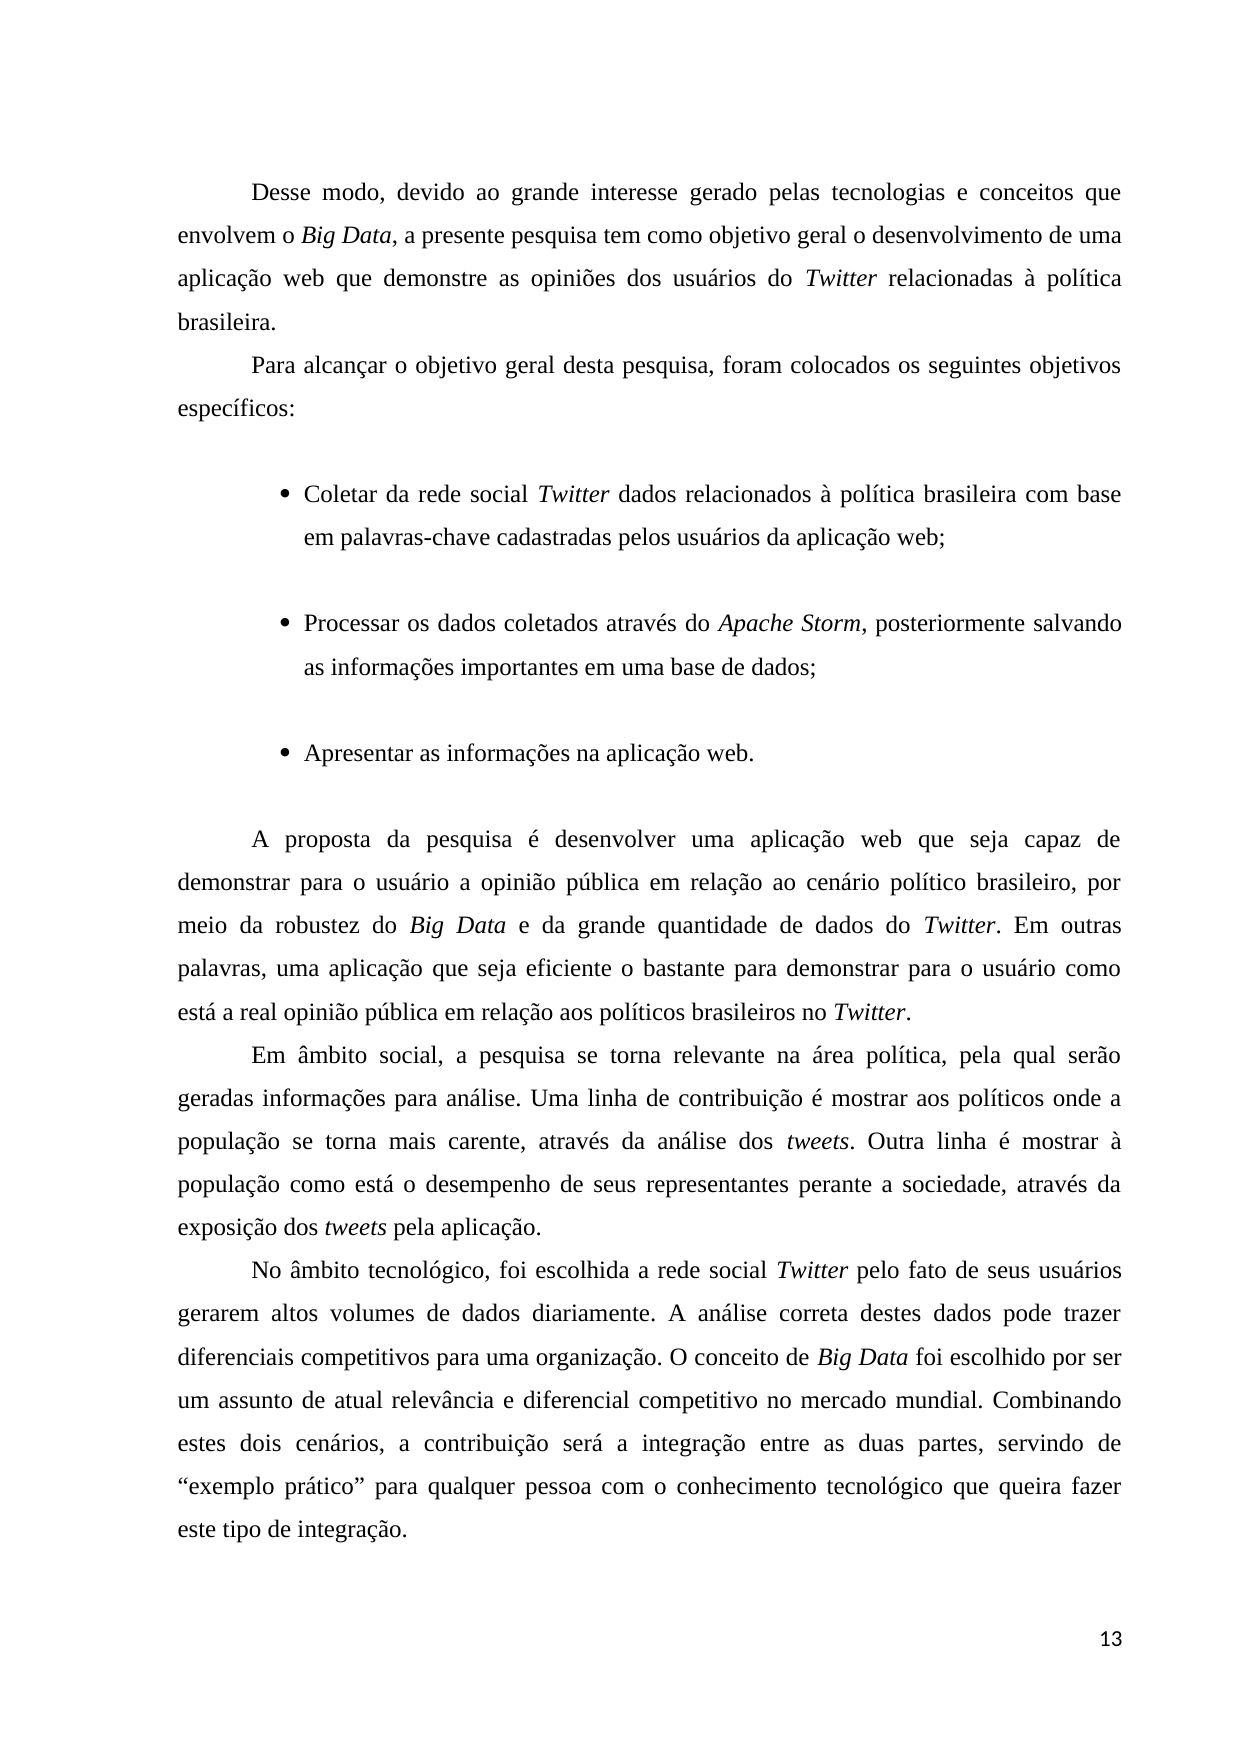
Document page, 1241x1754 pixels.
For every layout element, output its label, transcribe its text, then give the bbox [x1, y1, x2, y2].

text Desse modo, devido ao grande interesse gerado pelas tecnologias e conceitos que envolvem o Big Data, a presente pesquisa tem como objetivo geral o desenvolvimento de uma aplicação web que demonstre as opiniões dos usuários do Twitter relacionadas à política brasileira. [177, 177, 1122, 335]
text Para alcançar o objetivo geral desta pesquisa, foram colocados os seguintes objetivos específicos: [177, 350, 1122, 422]
list Coletar da rede social Twitter dados relacionados à política brasileira com base em palavras-chave cadastradas pelos usuários da aplicação web; [281, 479, 1122, 551]
text Em âmbito social, a pesquisa se torna relevante na área política, pela qual serão geradas informações para análise. Uma linha de contribuição é mostrar aos políticos onde a população se torna mais carente, através da análise dos tweets. Outra linha é mostrar à população como está o desempenho de seus representantes perante a sociedade, através da exposição dos tweets pela aplicação. [177, 1040, 1122, 1241]
list Apresentar as informações na aplicação web. [281, 738, 1122, 767]
list Processar os dados coletados através do Apache Storm, posteriormente salvando as informações importantes em uma base de dados; [281, 608, 1122, 680]
text A proposta da pesquisa é desenvolver uma aplicação web que seja capaz de demonstrar para o usuário a opinião pública em relação ao cenário político brasileiro, por meio da robustez do Big Data e da grande quantidade de dados do Twitter. Em outras palavras, uma aplicação que seja eficiente o bastante para demonstrar para o usuário como está a real opinião pública em relação aos políticos brasileiros no Twitter. [177, 824, 1122, 1025]
text No âmbito tecnológico, foi escolhida a rede social Twitter pelo fato de seus usuários gerarem altos volumes de dados diariamente. A análise correta destes dados pode trazer diferenciais competitivos para uma organização. O conceito de Big Data foi escolhido por ser um assunto de atual relevância e diferencial competitivo no mercado mundial. Combinando estes dois cenários, a contribuição será a integração entre as duas partes, servindo de “exemplo prático” para qualquer pessoa com o conhecimento tecnológico que queira fazer este tipo de integração. [177, 1255, 1122, 1543]
